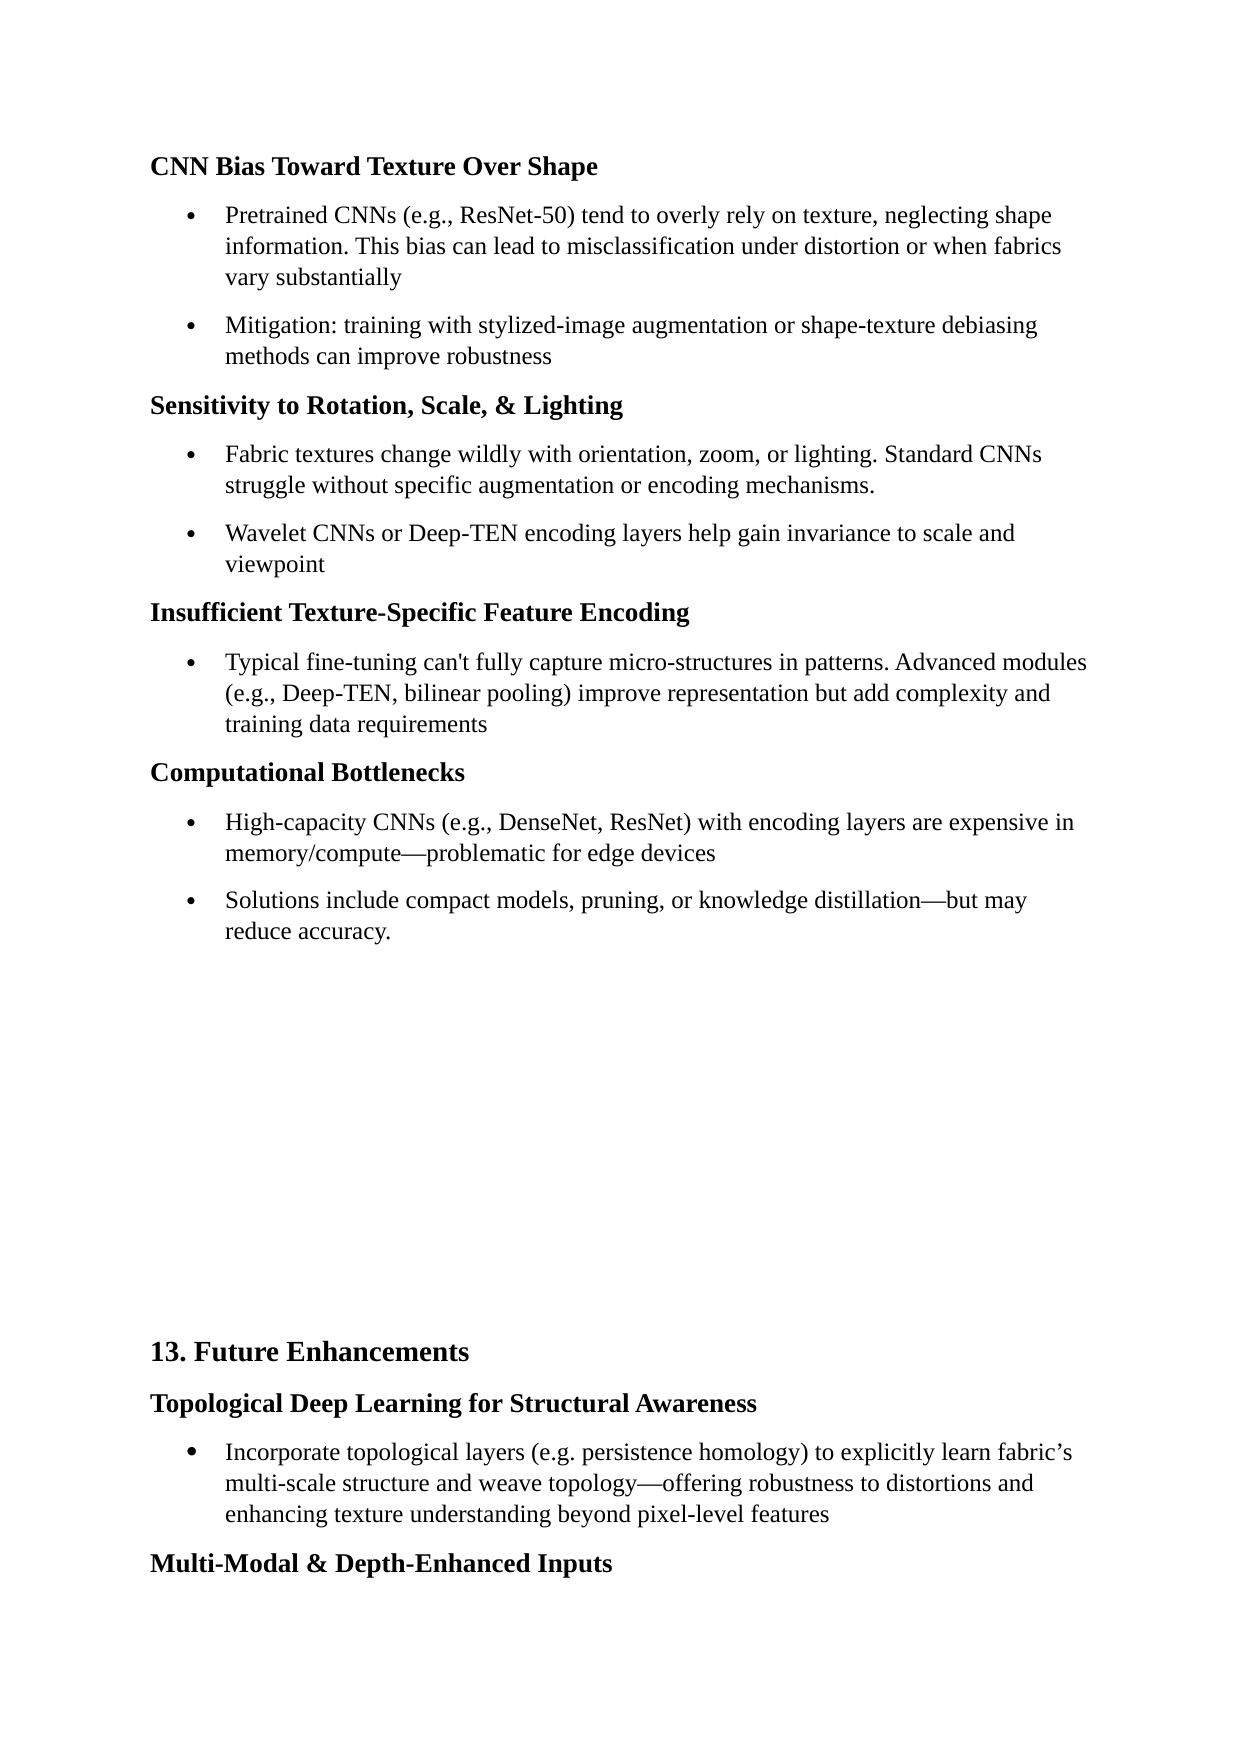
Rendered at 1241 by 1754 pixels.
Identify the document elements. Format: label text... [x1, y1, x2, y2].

list Typical fine-tuning can't fully capture micro-structures in patterns. Advanced modules (e.g., Deep-TEN, bilinear pooling) improve representation but add complexity and training data requirements [187, 647, 1090, 737]
list Incorporate topological layers (e.g. persistence homology) to explicitly learn fabric’s multi-scale structure and weave topology—offering robustness to distortions and enhancing texture understanding beyond pixel-level features [187, 1437, 1090, 1528]
list Solutions include compact models, pruning, or knowledge distillation—but may reduce accuracy. [187, 885, 1090, 945]
list Wavelet CNNs or Deep-TEN encoding layers help gain invariance to scale and viewpoint [187, 518, 1090, 577]
list Fabric textures change wildly with orientation, zoom, or lighting. Standard CNNs struggle without specific augmentation or encoding mechanisms. [187, 439, 1090, 499]
text Topological Deep Learning for Structural Awareness [150, 1387, 1090, 1418]
text Multi-Modal & Depth-Enhanced Inputs [150, 1547, 1090, 1578]
text Insufficient Texture-Specific Feature Encoding [150, 596, 1090, 628]
list Mitigation: training with stylized-image augmentation or shape-texture debiasing methods can improve robustness [187, 310, 1090, 370]
text CNN Bias Toward Texture Over Shape [150, 150, 1090, 181]
text Computational Bottlenecks [150, 756, 1090, 788]
text 13. Future Enhancements [150, 1334, 1090, 1367]
text Sensitivity to Rotation, Scale, & Lighting [150, 389, 1090, 420]
list Pretrained CNNs (e.g., ResNet-50) tend to overly rely on texture, neglecting shape information. This bias can lead to misclassification under distortion or when fabrics vary substantially [187, 200, 1090, 291]
list High-capacity CNNs (e.g., DenseNet, ResNet) with encoding layers are expensive in memory/compute—problematic for edge devices [187, 807, 1090, 866]
